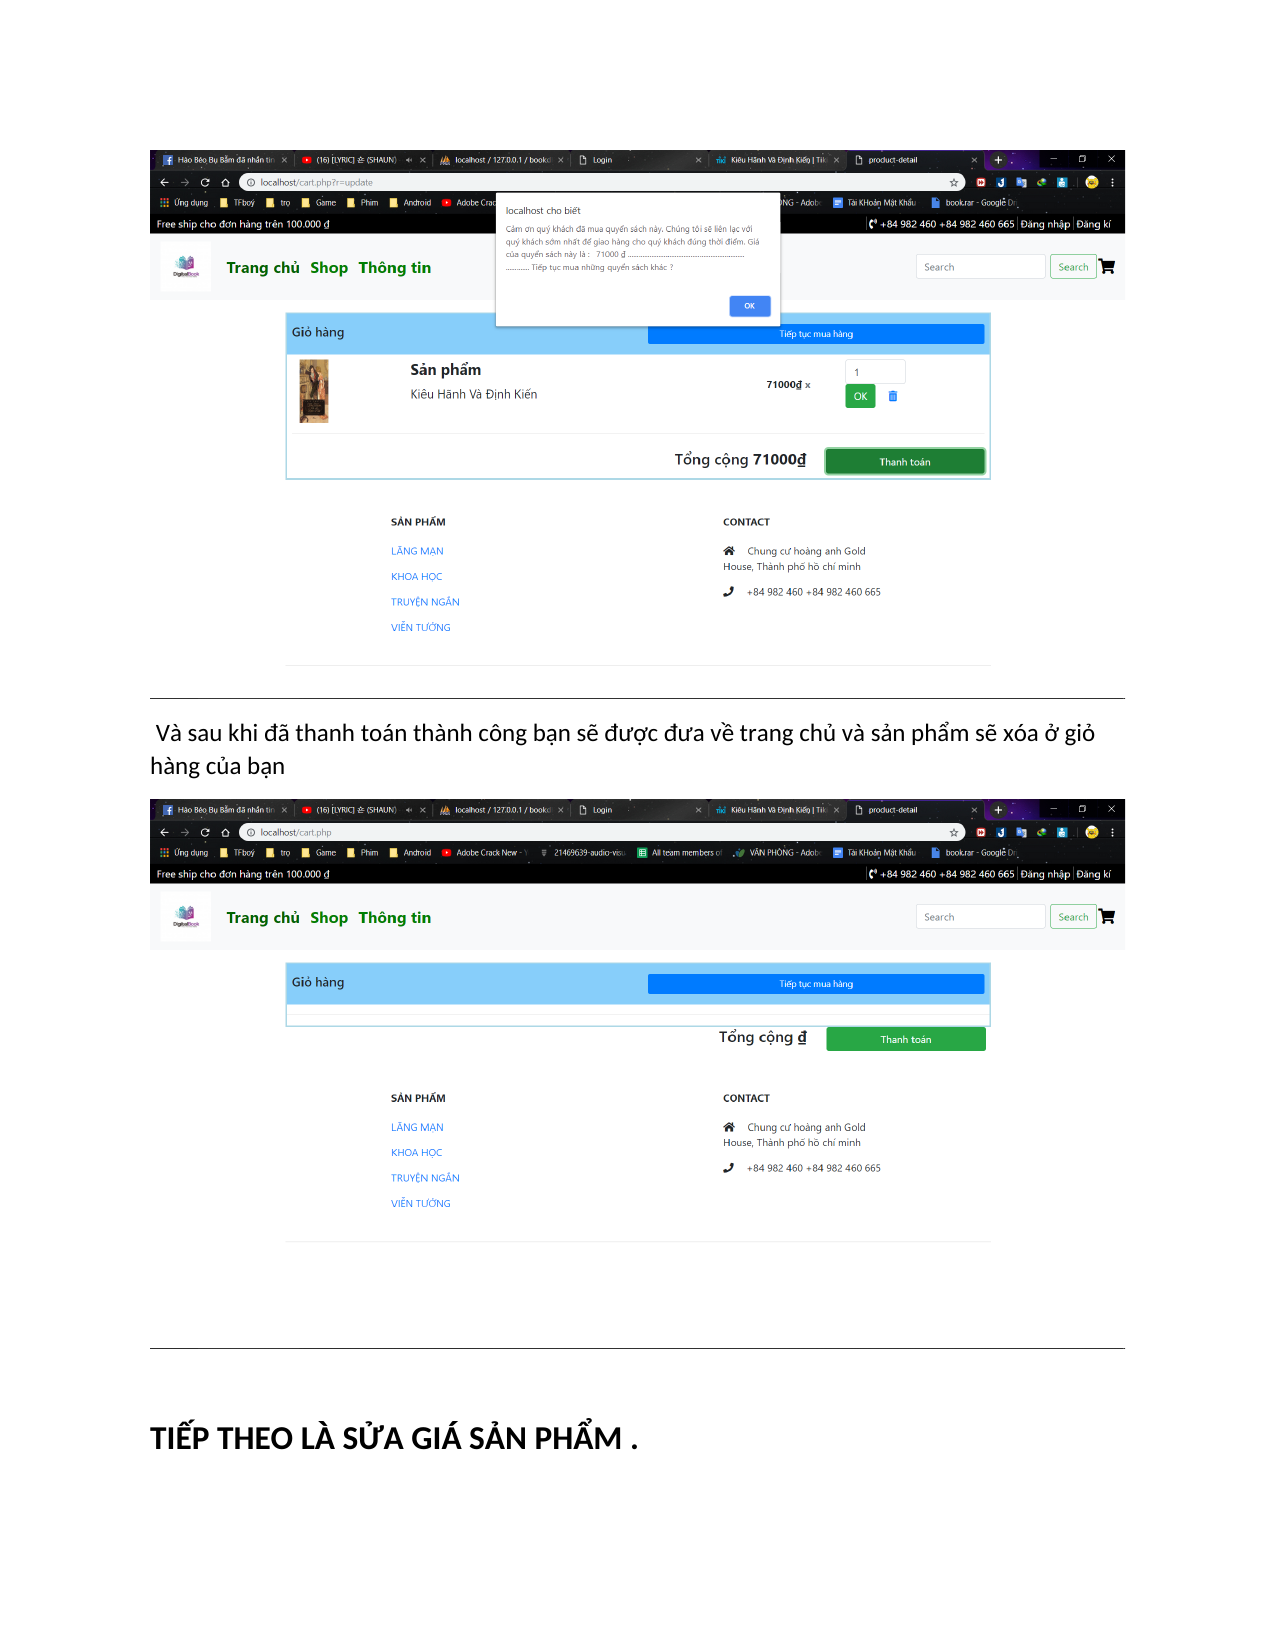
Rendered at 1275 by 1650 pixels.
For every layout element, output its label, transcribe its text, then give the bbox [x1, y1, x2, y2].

text Và sau khi đã thanh toán thành công bạn sẽ được đưa về trang chủ và sản phẩm sẽ xóa ở giỏ hàng của bạn [150, 717, 1125, 781]
text TIẾP THEO LÀ SỬA GIÁ SẢN PHẨM . [150, 1417, 1125, 1457]
picture [150, 150, 1125, 699]
picture [150, 799, 1125, 1349]
